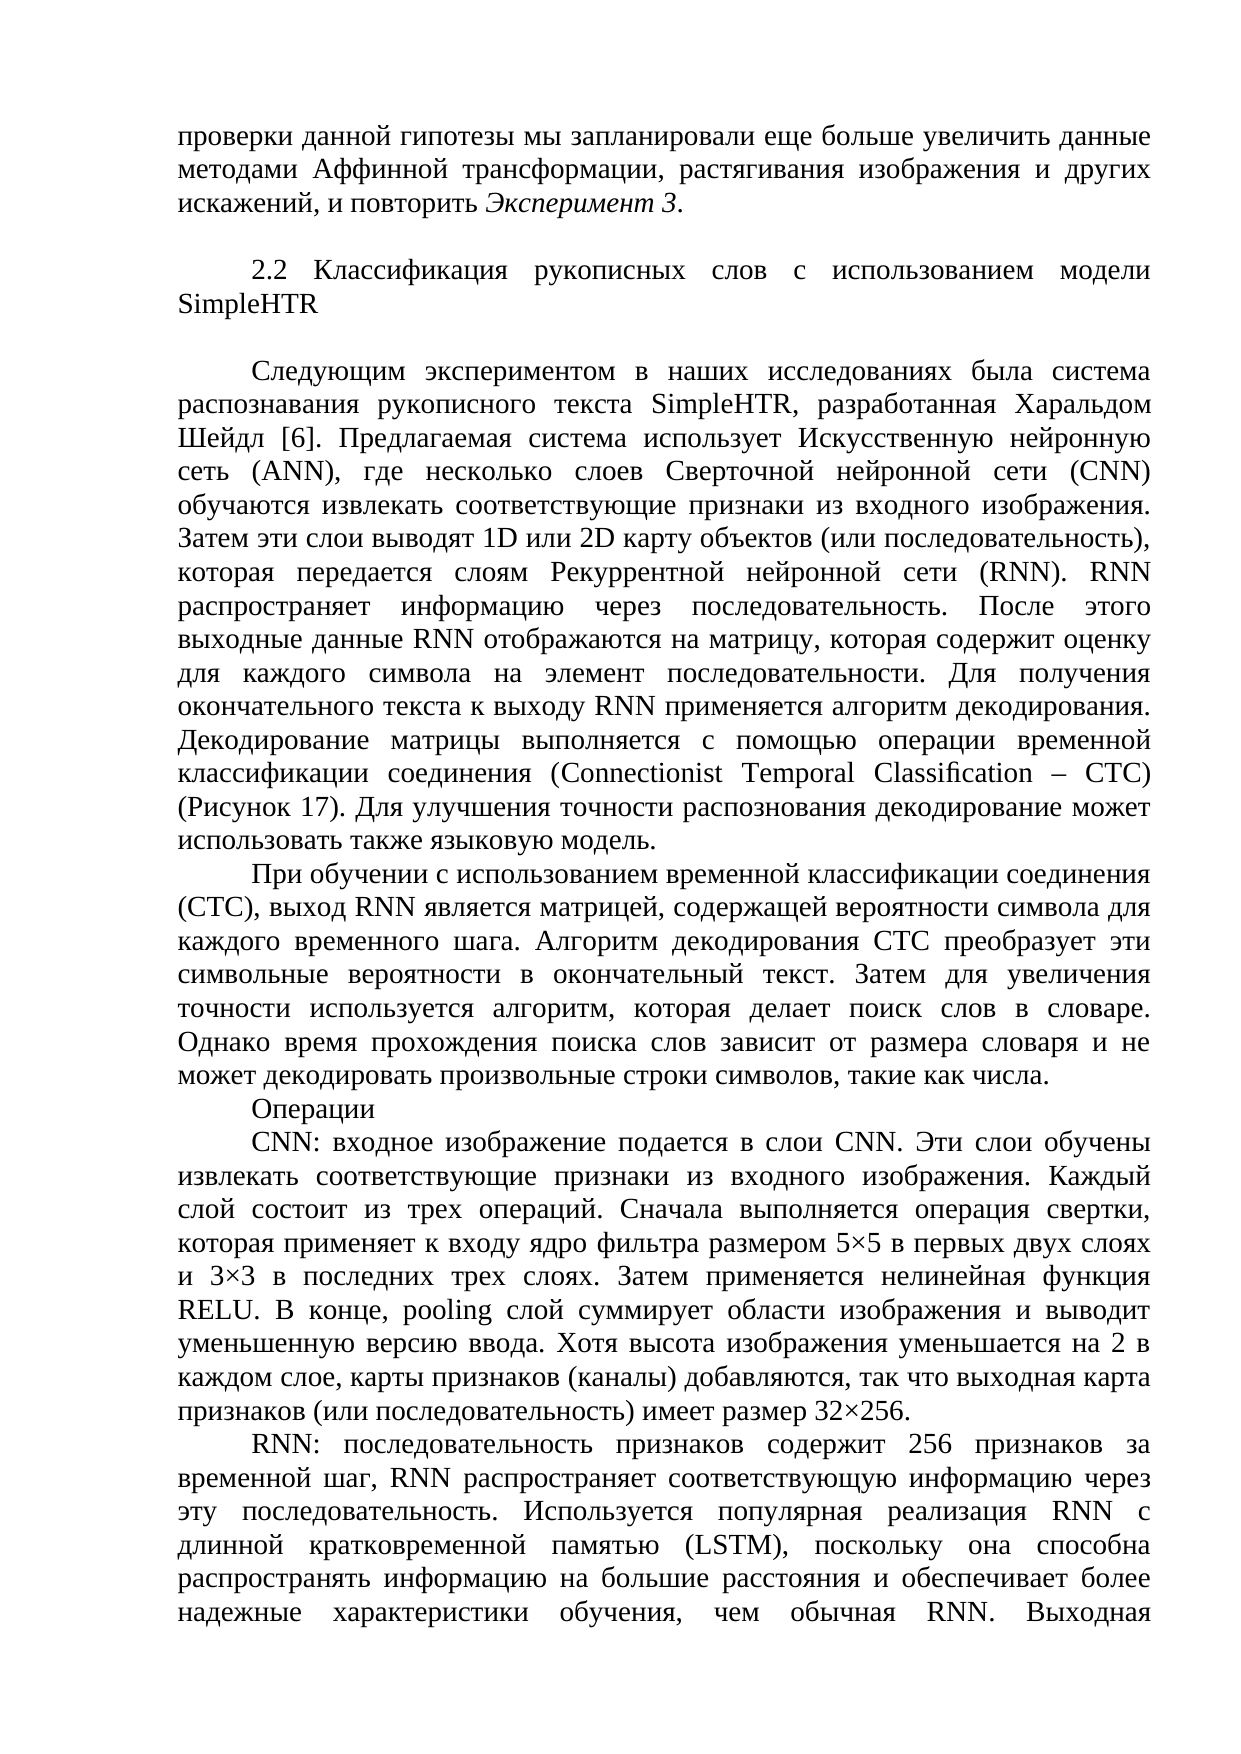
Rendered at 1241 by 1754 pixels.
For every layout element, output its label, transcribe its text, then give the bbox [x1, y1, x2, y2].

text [177, 118, 1152, 219]
text CNN: входное изображение подается в слои CNN. Эти слои обучены извлекать соответствующие признаки из входного изображения. Каждый слой состоит из трех операций. Сначала выполняется операция свертки, которая применяет к входу ядро ​​фильтра размером 5×5 в первых двух слоях и 3×3 в последних трех слоях. Затем применяется нелинейная функция RELU. В конце, pooling слой суммирует области изображения и выводит уменьшенную версию ввода. Хотя высота изображения уменьшается на 2 в каждом слое, карты признаков (каналы) добавляются, так что выходная карта признаков (или последовательность) имеет размер 32×256. [177, 1124, 1152, 1426]
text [177, 1426, 1152, 1627]
text Следующим экспериментом в наших исследованиях была система распознавания рукописного текста SimpleHTR, разработанная Харальдом Шейдл [6]. Предлагаемая система использует Искусственную нейронную сеть (ANN), где несколько слоев Сверточной нейронной сети (CNN) обучаются извлекать соответствующие признаки из входного изображения. Затем эти слои выводят 1D или 2D карту объектов (или последовательность), которая передается слоям Рекуррентной нейронной сети (RNN). RNN распространяет информацию через последовательность. После этого выходные данные RNN отображаются на матрицу, которая содержит оценку для каждого символа на элемент последовательности. Для получения окончательного текста к выходу RNN применяется алгоритм декодирования. Декодирование матрицы выполняется с помощью операции временной классификации соединения (Connectionist Temporal Classiﬁcation – CTC) (Рисунок 17). Для улучшения точности распознования декодирование может использовать также языковую модель. [177, 353, 1152, 856]
subtitle 2.2 Классификация рукописных слов с использованием модели SimpleHTR [177, 252, 1152, 319]
text При обучении с использованием временной классификации соединения (CTC), выход RNN является матрицей, содержащей вероятности символа для каждого временного шага. Алгоритм декодирования CTC преобразует эти символьные вероятности в окончательный текст. Затем для увеличения точности используется алгоритм, которая делает поиск слов в словаре. Однако время прохождения поиска слов зависит от размера словаря и не может декодировать произвольные строки символов, такие как числа. [177, 856, 1152, 1091]
text Операции [177, 1091, 1152, 1124]
